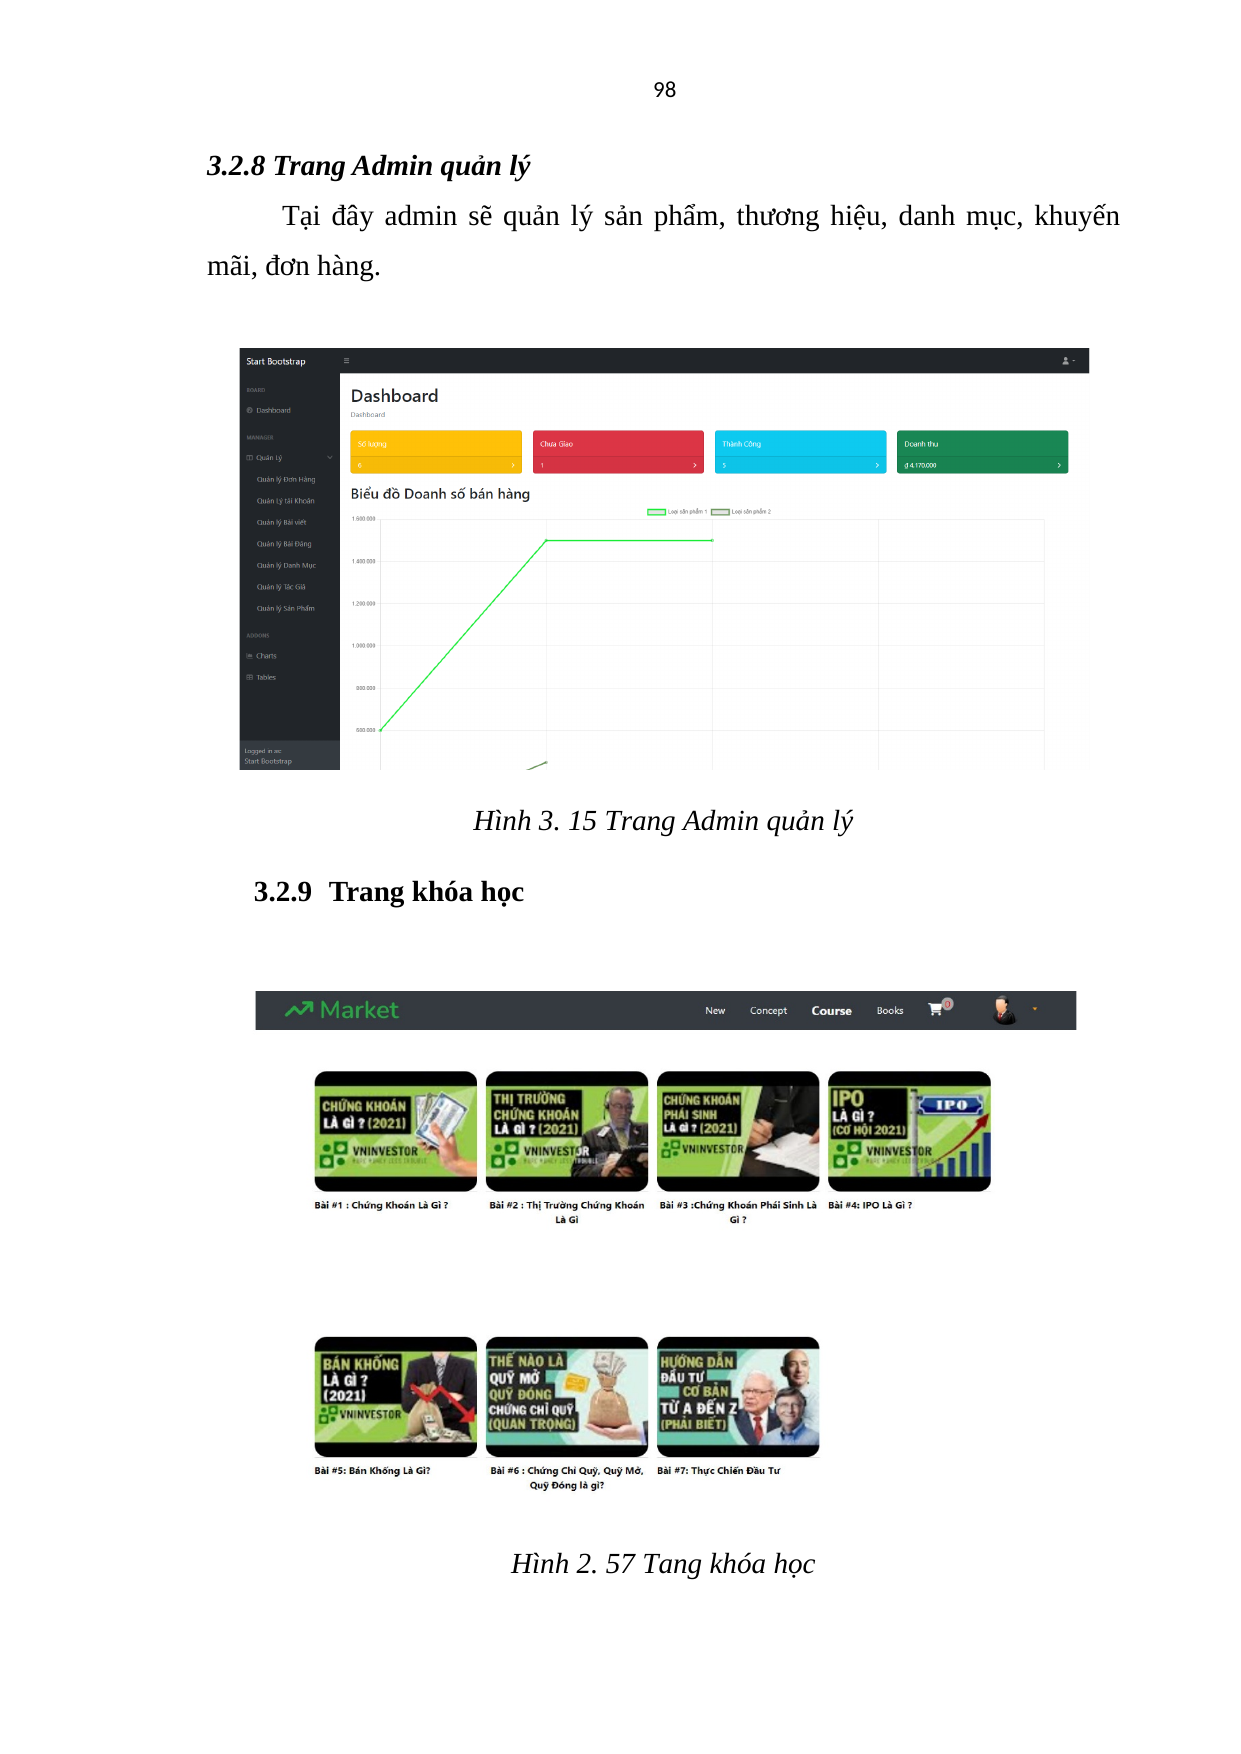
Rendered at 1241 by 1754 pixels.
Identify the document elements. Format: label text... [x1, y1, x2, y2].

text Hình 3. 15 Trang Admin quản lý [207, 803, 1122, 836]
subtitle 3.2.8 Trang Admin quản lý [207, 148, 1122, 181]
subtitle Trang khóa học [254, 874, 1122, 908]
text Tại đây admin sẽ quản lý sản phẩm, thương hiệu, danh mục, khuyến mãi, đơn hàng. [207, 198, 1122, 282]
text Hình 2. 57 Tang khóa học [207, 1546, 1122, 1580]
picture [252, 991, 1077, 1513]
picture [239, 348, 1090, 770]
